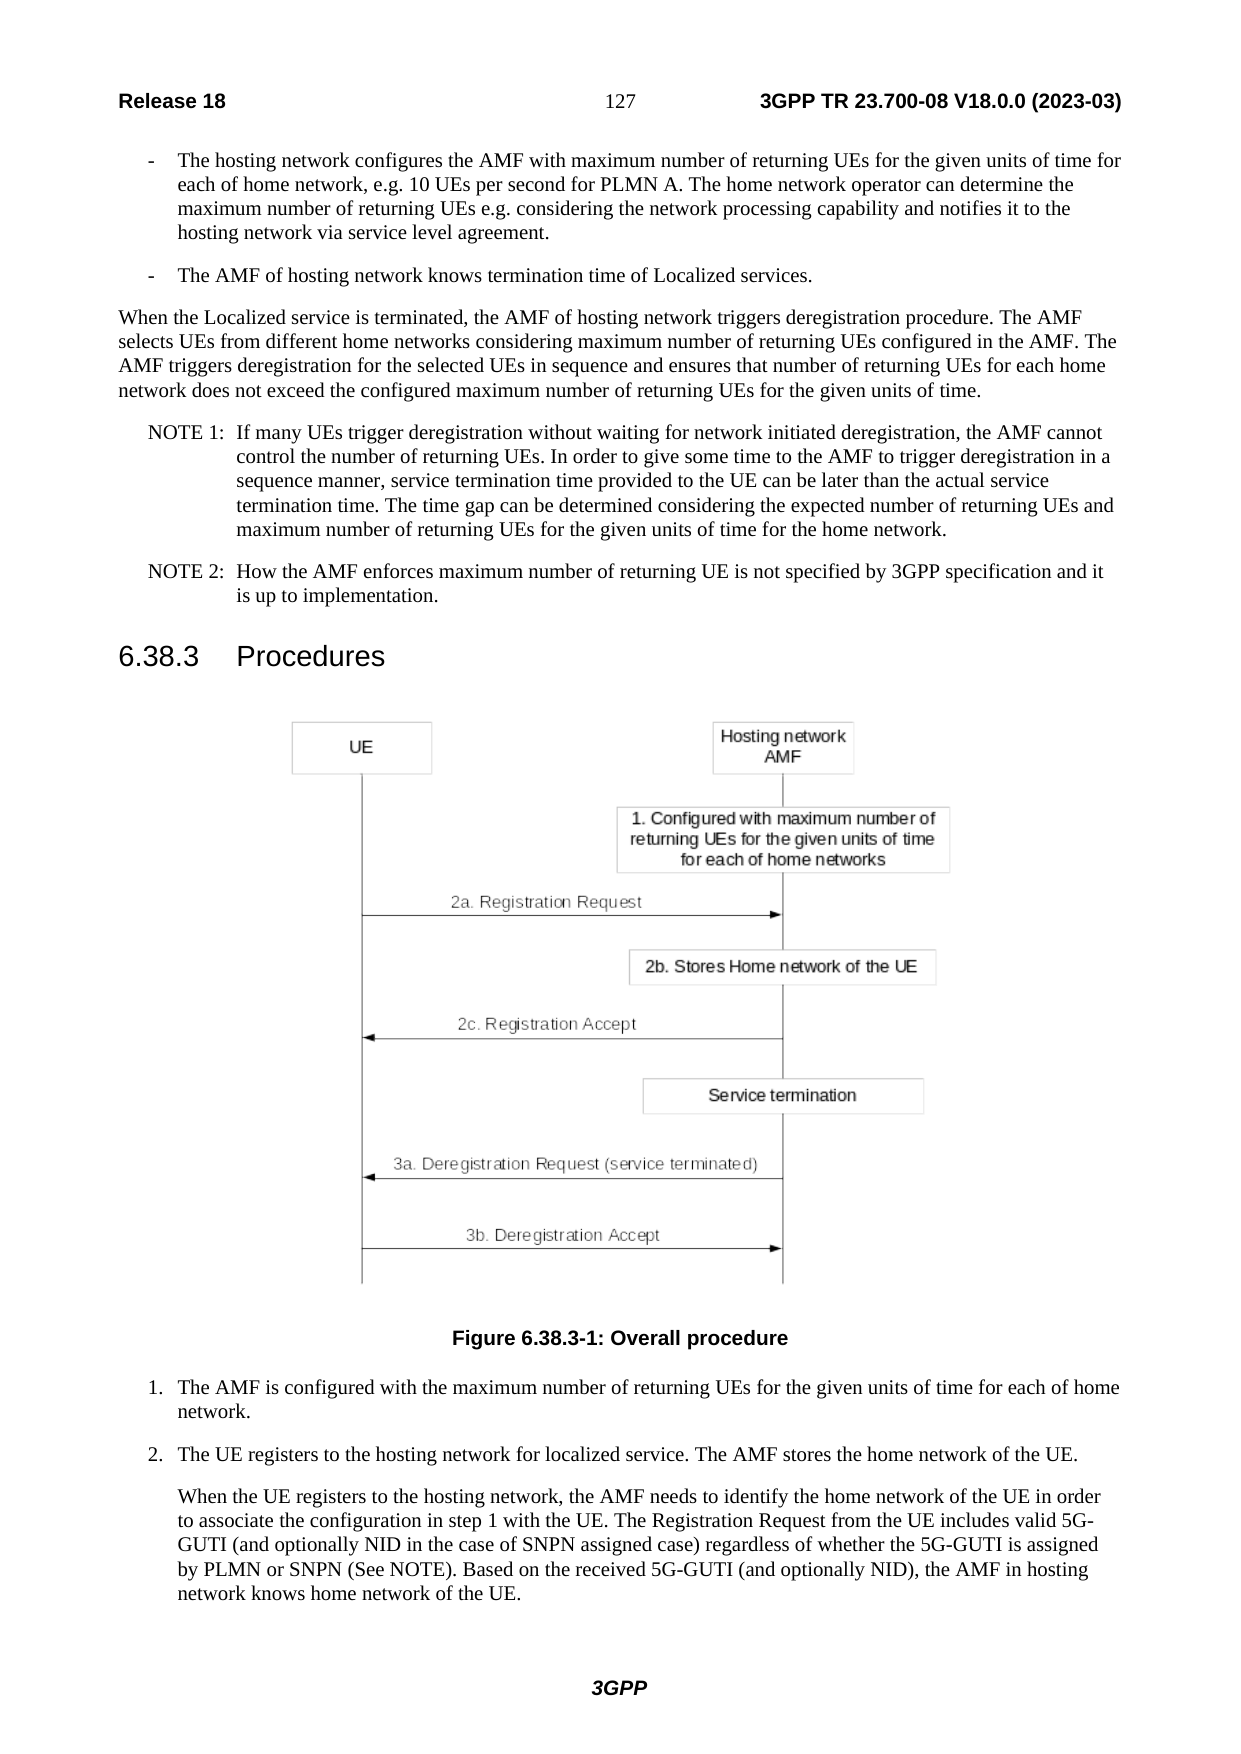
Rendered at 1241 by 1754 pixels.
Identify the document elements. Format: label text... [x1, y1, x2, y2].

text When the UE registers to the hosting network, the AMF needs to identify the home network of the UE in order to associate the configuration in step 1 with the UE. The Registration Request from the UE includes valid 5G-GUTI (and optionally NID in the case of SNPN assigned case) regardless of whether the 5G-GUTI is assigned by PLMN or SNPN (See NOTE). Based on the received 5G-GUTI (and optionally NID), the AMF in hosting network knows home network of the UE. [148, 1484, 1122, 1604]
text Figure 6.38.3-1: Overall procedure [118, 1326, 1122, 1349]
text When the Localized service is terminated, the AMF of hosting network triggers deregistration procedure. The AMF selects UEs from different home networks considering maximum number of returning UEs configured in the AMF. The AMF triggers deregistration for the selected UEs in sequence and ensures that number of returning UEs for each home network does not exceed the configured maximum number of returning UEs for the given units of time. [118, 305, 1122, 402]
text - The hosting network configures the AMF with maximum number of returning UEs for the given units of time for each of home network, e.g. 10 UEs per second for PLMN A. The home network operator can determine the maximum number of returning UEs e.g. considering the network processing capability and notifies it to the hosting network via service level agreement. [148, 147, 1122, 244]
text NOTE 2: How the AMF enforces maximum number of returning UE is not specified by 3GPP specification and it is up to implementation. [148, 559, 1122, 607]
subtitle 6.38.3 Procedures [118, 639, 1122, 672]
text NOTE 1: If many UEs trigger deregistration without waiting for network initiated deregistration, the AMF cannot control the number of returning UEs. In order to give some time to the AMF to trigger deregistration in a sequence manner, service termination time provided to the UE can be later than the actual service termination time. The time gap can be determined considering the expected number of returning UEs and maximum number of returning UEs for the given units of time for the home network. [148, 420, 1122, 541]
text - The AMF of hosting network knows termination time of Localized services. [148, 262, 1122, 287]
text 2. The UE registers to the hosting network for localized service. The AMF stores the home network of the UE. [148, 1441, 1122, 1466]
text 1. The AMF is configured with the maximum number of returning UEs for the given units of time for each of home network. [148, 1374, 1122, 1423]
